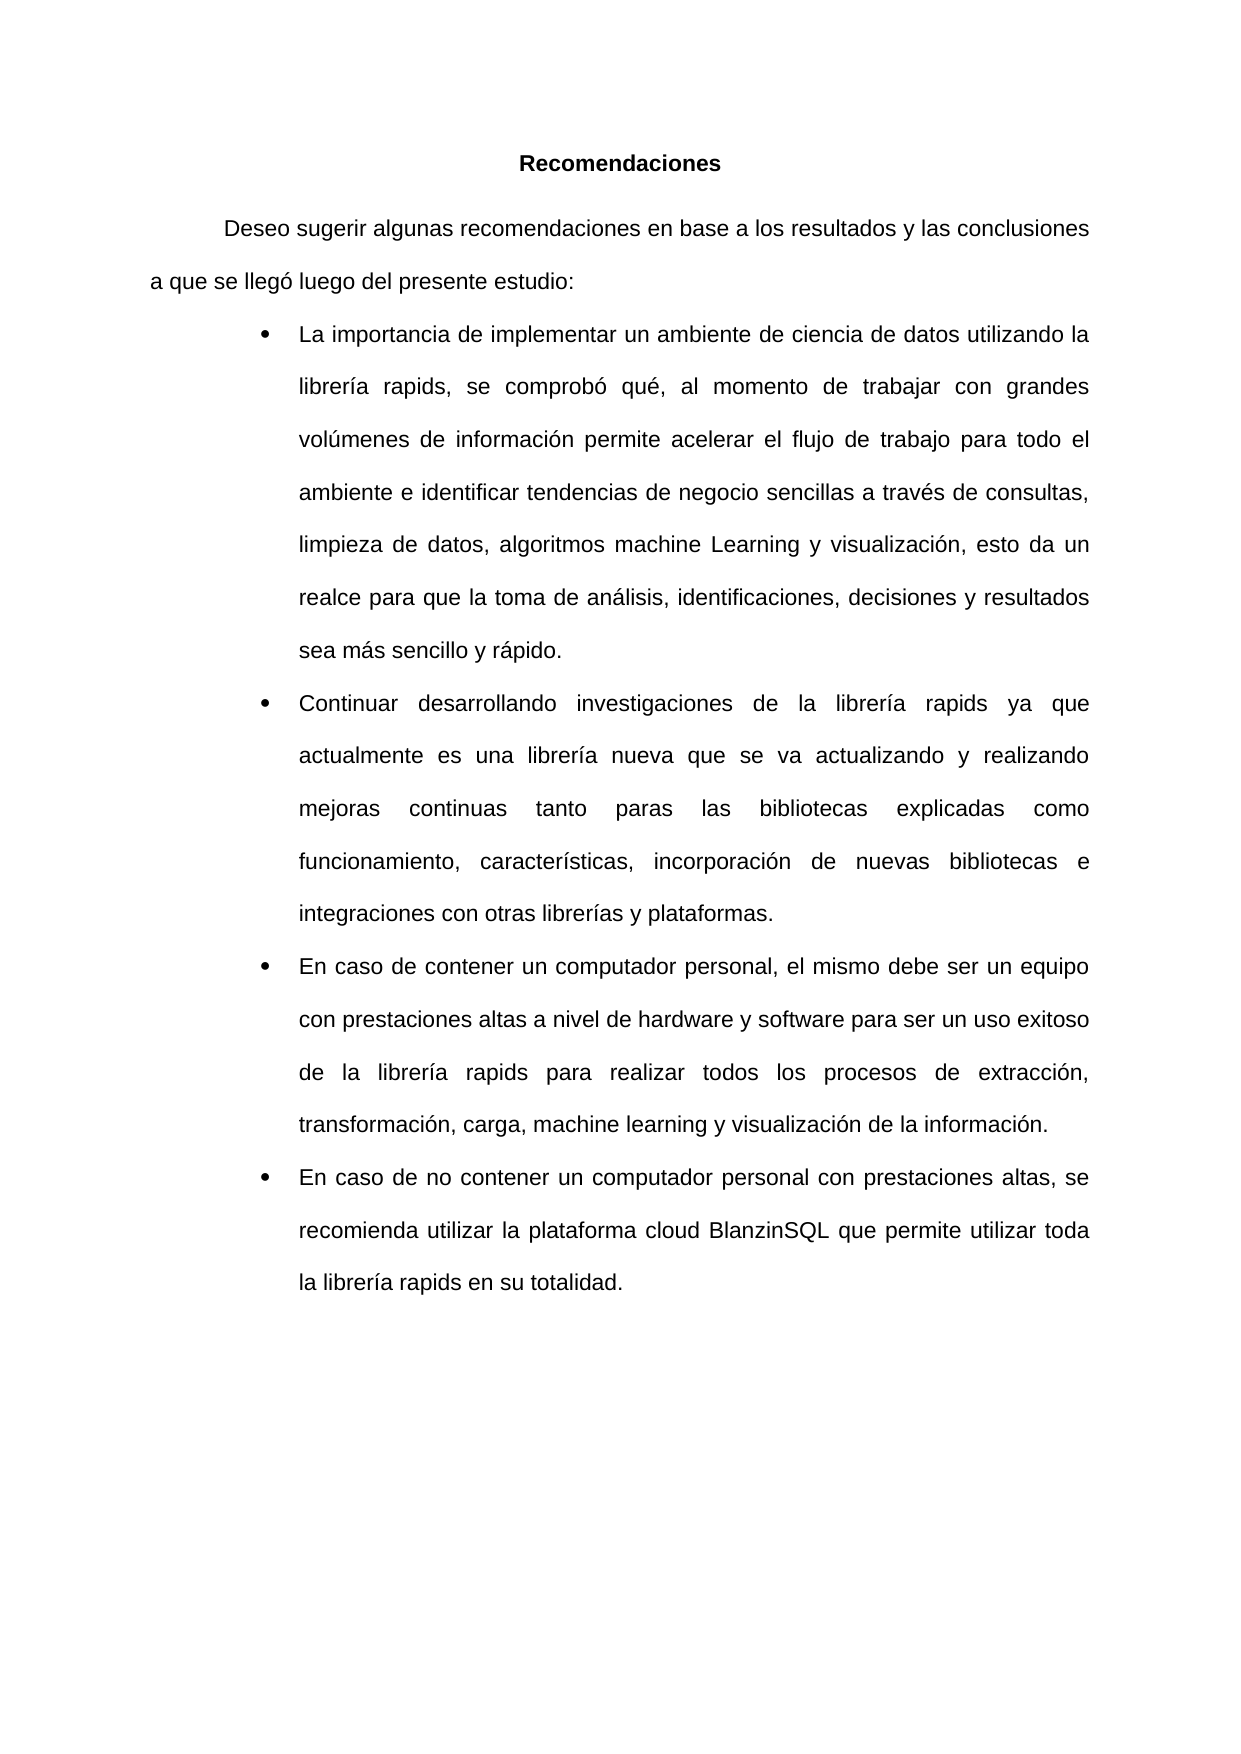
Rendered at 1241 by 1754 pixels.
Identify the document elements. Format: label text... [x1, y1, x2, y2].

list En caso de contener un computador personal, el mismo debe ser un equipo con prestaciones altas a nivel de hardware y software para ser un uso exitoso de la librería rapids para realizar todos los procesos de extracción, transformación, carga, machine learning y visualización de la información. [261, 953, 1090, 1138]
list En caso de no contener un computador personal con prestaciones altas, se recomienda utilizar la plataforma cloud BlanzinSQL que permite utilizar toda la librería rapids en su totalidad. [261, 1164, 1090, 1296]
text Deseo sugerir algunas recomendaciones en base a los resultados y las conclusiones a que se llegó luego del presente estudio: [150, 215, 1090, 294]
list La importancia de implementar un ambiente de ciencia de datos utilizando la librería rapids, se comprobó qué, al momento de trabajar con grandes volúmenes de información permite acelerar el flujo de trabajo para todo el ambiente e identificar tendencias de negocio sencillas a través de consultas, limpieza de datos, algoritmos machine Learning y visualización, esto da un realce para que la toma de análisis, identificaciones, decisiones y resultados sea más sencillo y rápido. [261, 321, 1090, 663]
list Continuar desarrollando investigaciones de la librería rapids ya que actualmente es una librería nueva que se va actualizando y realizando mejoras continuas tanto paras las bibliotecas explicadas como funcionamiento, características, incorporación de nuevas bibliotecas e integraciones con otras librerías y plataformas. [261, 689, 1090, 927]
subtitle Recomendaciones [150, 150, 1090, 176]
